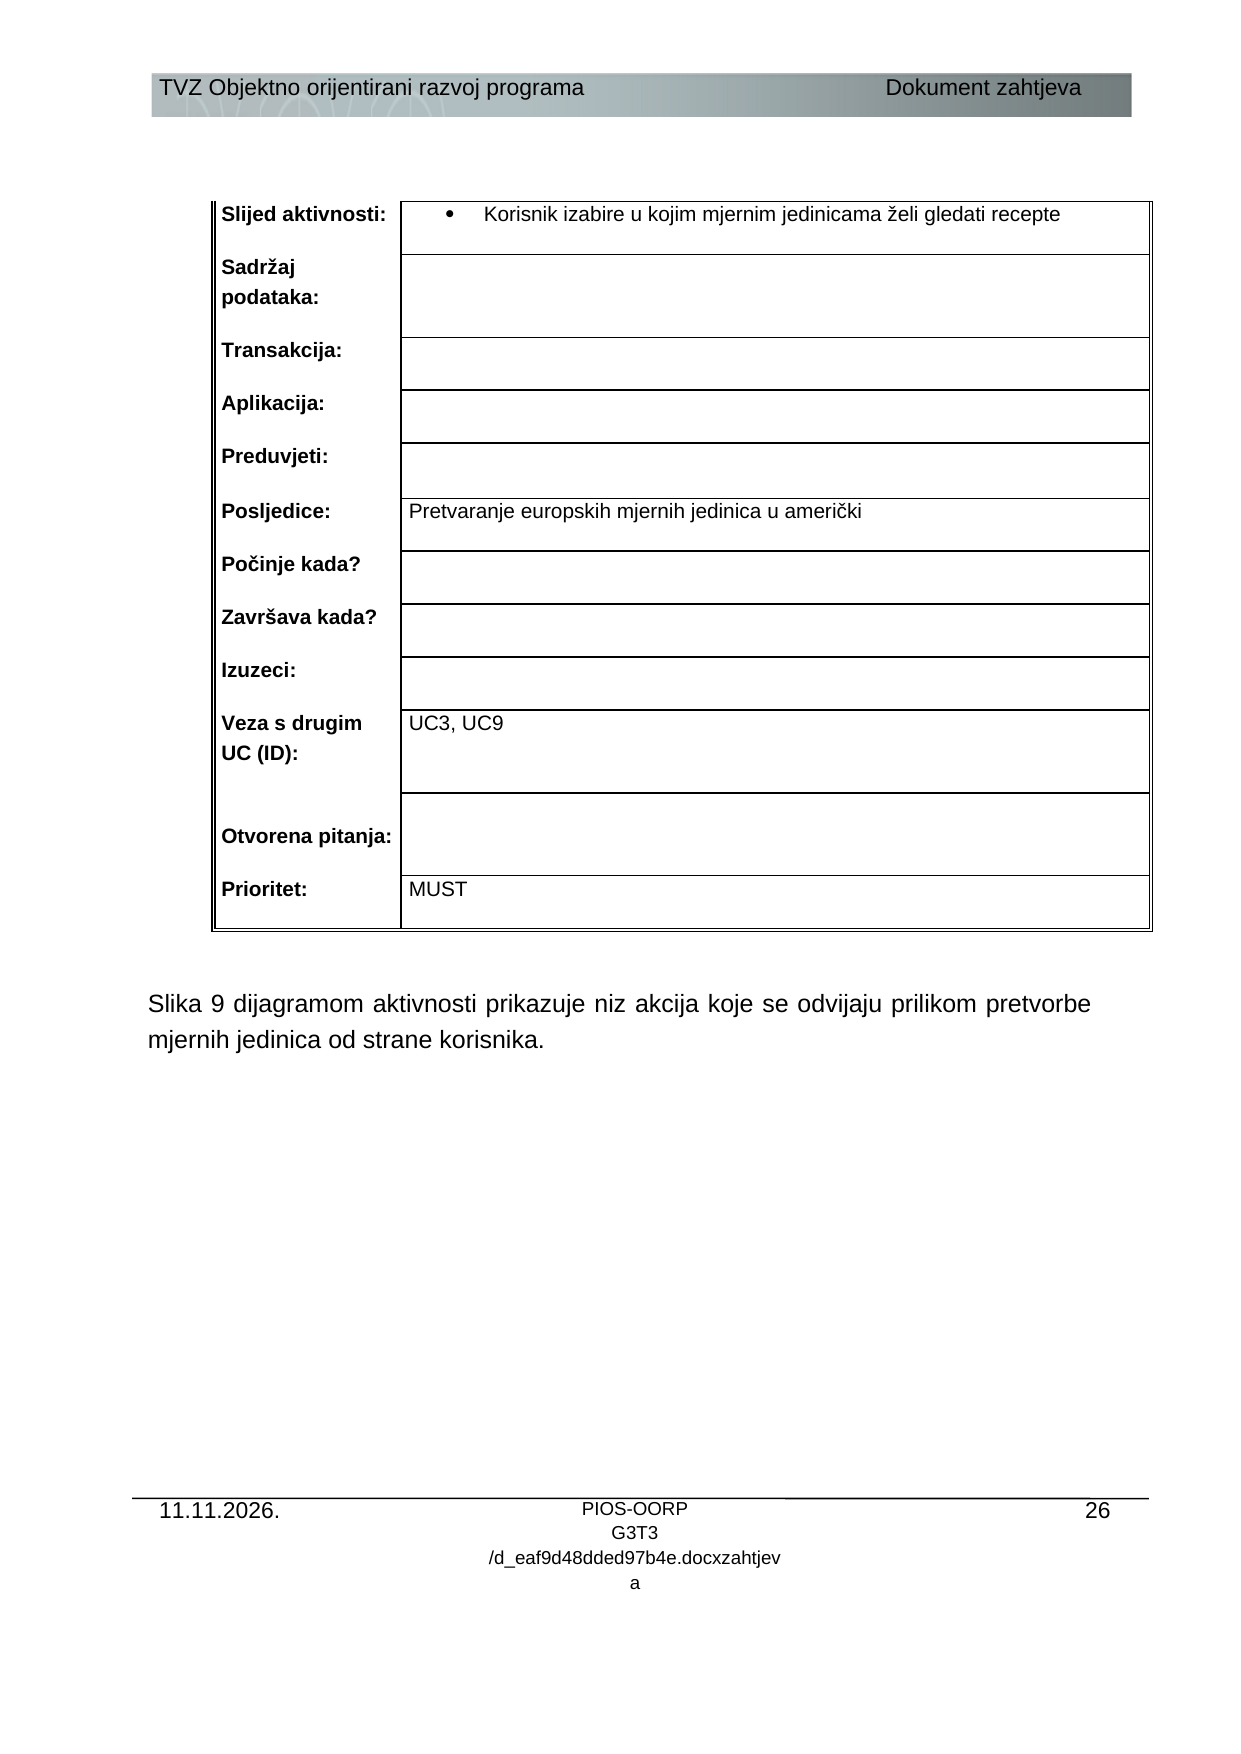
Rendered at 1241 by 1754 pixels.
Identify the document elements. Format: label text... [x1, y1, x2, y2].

picture [151, 73, 1132, 117]
table_cell Izuzeci: [216, 656, 400, 709]
table_cell [402, 605, 1149, 656]
table_cell [402, 391, 1149, 442]
table_cell Veza s drugim UC (ID): [216, 709, 400, 792]
table_cell Pretvaranje europskih mjernih jedinica u američki [402, 499, 1149, 550]
table_cell Preduvjeti: [216, 442, 400, 497]
table_cell UC3, UC9 [402, 711, 1149, 792]
table_cell [402, 444, 1149, 497]
table_cell Posljedice: [216, 498, 400, 550]
table_cell [402, 255, 1149, 336]
text Slika 9 dijagramom aktivnosti prikazuje niz akcija koje se odvijaju prilikom pretvorbe mjernih jedinica od strane korisnika. [148, 989, 1093, 1054]
table_cell [402, 658, 1149, 709]
table_cell Prioritet: [216, 875, 400, 928]
table_cell Završava kada? [216, 603, 400, 656]
table_cell Otvorena pitanja: [216, 792, 400, 875]
table_cell Transakcija: [216, 336, 400, 389]
table_cell Sadržaj podataka: [216, 254, 400, 336]
table_cell Korisnik izabire u kojim mjernim jedinicama želi gledati recepte [402, 202, 1149, 253]
table_cell [402, 552, 1149, 603]
table_cell [402, 338, 1149, 389]
table_cell Aplikacija: [216, 389, 400, 442]
table_cell Slijed aktivnosti: [216, 201, 400, 253]
table_cell Počinje kada? [216, 550, 400, 603]
table_cell MUST [402, 876, 1149, 928]
table_cell [402, 794, 1149, 875]
